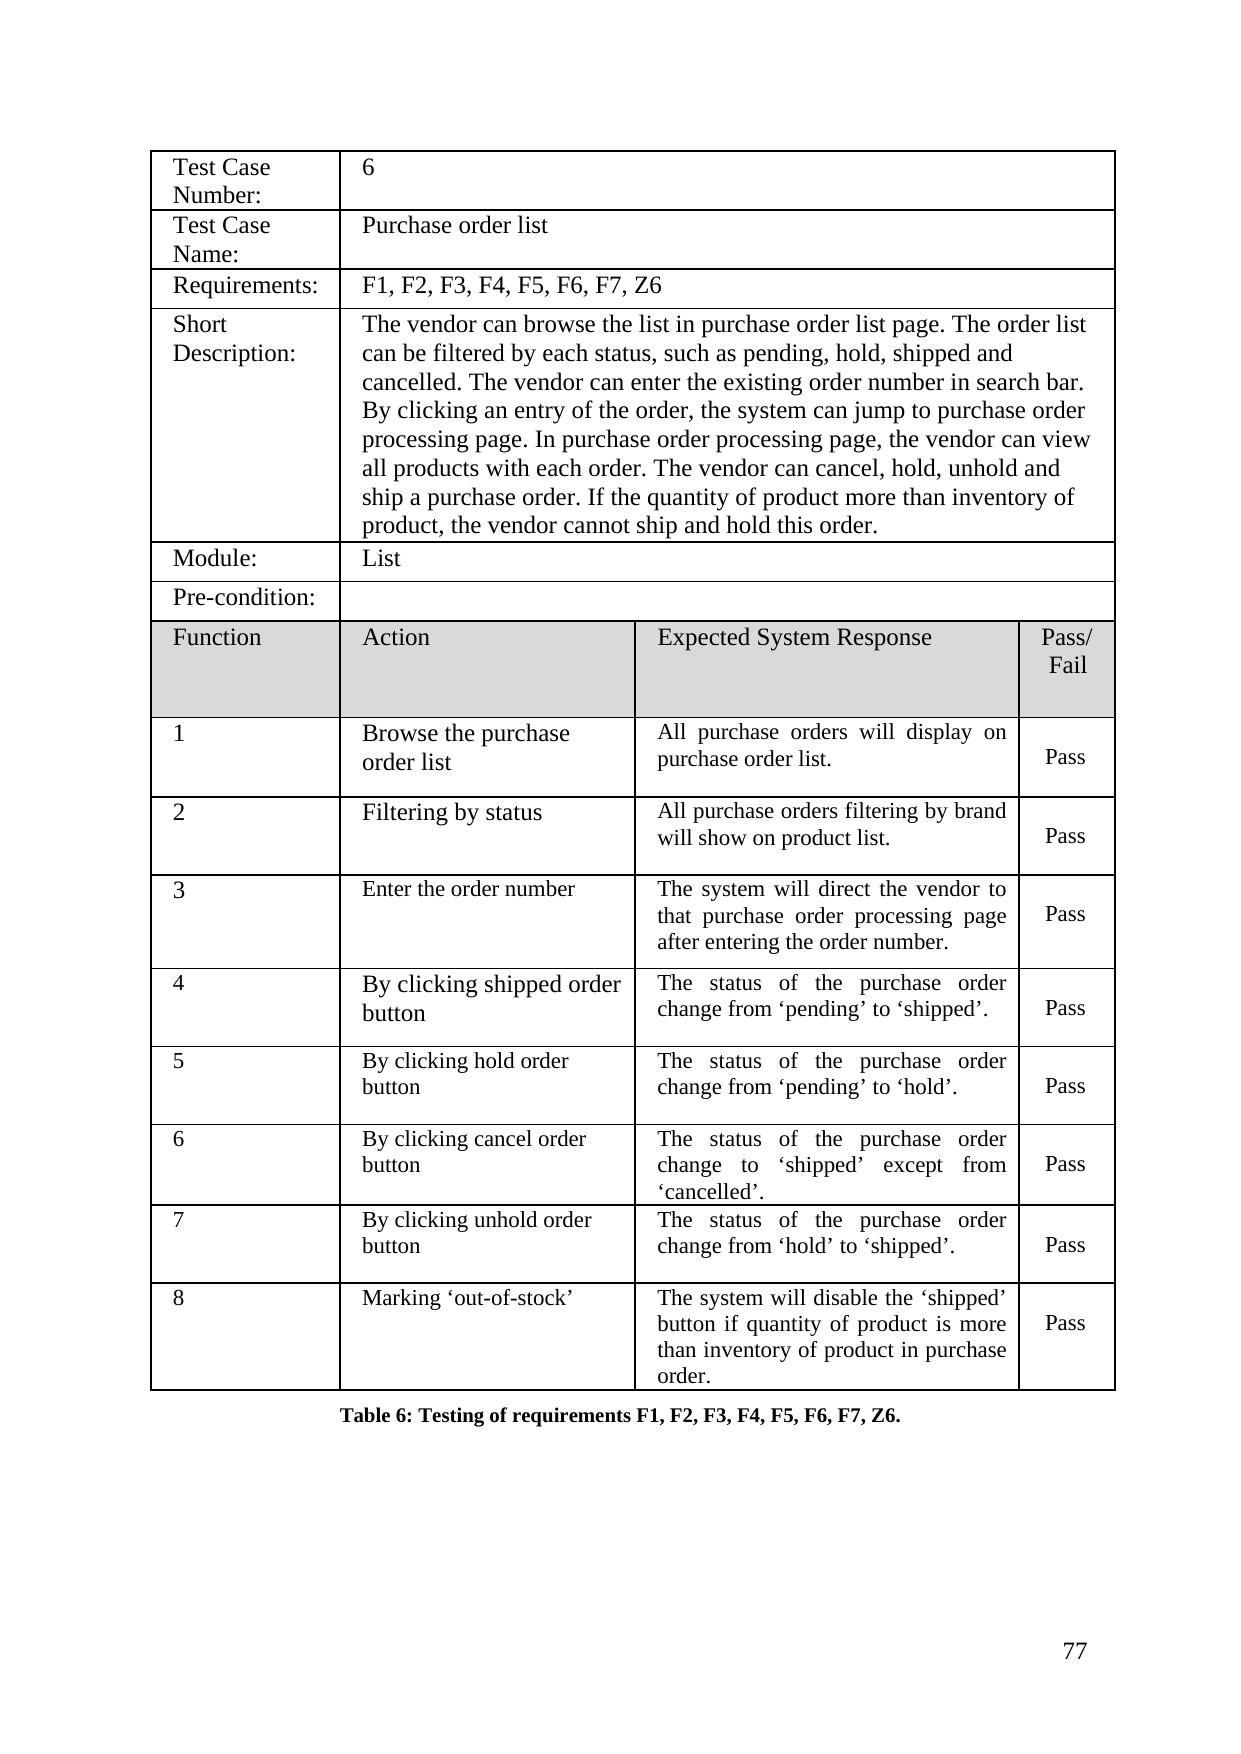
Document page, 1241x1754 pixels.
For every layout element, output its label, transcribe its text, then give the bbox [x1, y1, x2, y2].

table_cell Expected System Response [636, 622, 1018, 717]
table_cell Browse the purchase order list [341, 718, 634, 796]
table_cell Pass/Fail [1020, 622, 1114, 717]
table_cell Action [341, 622, 634, 717]
table_cell 8 [152, 1284, 339, 1389]
table_cell Pass [1020, 969, 1114, 1046]
table_cell Pass [1020, 718, 1114, 796]
table_cell Pass [1020, 798, 1114, 874]
table_cell The system will direct the vendor to that purchase order processing page after entering the order number. [636, 876, 1018, 968]
table_cell By clicking cancel order button [341, 1125, 634, 1204]
table_cell List [341, 543, 1114, 581]
table_cell 1 [152, 718, 339, 796]
table_cell 7 [152, 1206, 339, 1282]
table_cell Pass [1020, 1206, 1114, 1282]
table_cell Pass [1020, 1047, 1114, 1123]
text Table 6: Testing of requirements F1, F2, F3, F4, F5, F6, F7, Z6. [150, 1403, 1090, 1427]
table_cell Function [152, 622, 339, 717]
table_cell Short Description: [152, 309, 339, 541]
table_cell Pass [1020, 876, 1114, 968]
table_cell The vendor can browse the list in purchase order list page. The order list can be filtered by each status, such as pending, hold, shipped and cancelled. The vendor can enter the existing order number in search bar. By clicking an entry of the order, the system can jump to purchase order processing page. In purchase order processing page, the vendor can view all products with each order. The vendor can cancel, hold, unhold and ship a purchase order. If the quantity of product more than inventory of product, the vendor cannot ship and hold this order. [341, 309, 1114, 541]
table_cell Requirements: [152, 270, 339, 308]
table_cell By clicking unhold order button [341, 1206, 634, 1282]
table_cell The status of the purchase order change from ‘hold’ to ‘shipped’. [636, 1206, 1018, 1282]
table_cell By clicking shipped order button [341, 969, 634, 1046]
table_cell 2 [152, 798, 339, 874]
table_cell Enter the order number [341, 876, 634, 968]
table_cell Module: [152, 543, 339, 581]
table_cell Purchase order list [341, 211, 1114, 268]
table_cell All purchase orders will display on purchase order list. [636, 718, 1018, 796]
table_cell Pre-condition: [152, 582, 339, 620]
table_cell 6 [152, 1125, 339, 1204]
table_header Test Case Number: [152, 152, 339, 209]
table_header 6 [341, 152, 1114, 209]
table_cell [341, 582, 1114, 620]
table_cell The status of the purchase order change from ‘pending’ to ‘hold’. [636, 1047, 1018, 1123]
table_cell Filtering by status [341, 798, 634, 874]
table_cell The status of the purchase order change to ‘shipped’ except from ‘cancelled’. [636, 1125, 1018, 1204]
table_cell Marking ‘out-of-stock’ [341, 1284, 634, 1389]
table_cell All purchase orders filtering by brand will show on product list. [636, 798, 1018, 874]
table_cell The system will disable the ‘shipped’ button if quantity of product is more than inventory of product in purchase order. [636, 1284, 1018, 1389]
table_cell The status of the purchase order change from ‘pending’ to ‘shipped’. [636, 969, 1018, 1046]
table_cell By clicking hold order button [341, 1047, 634, 1123]
table_cell 3 [152, 876, 339, 968]
table_cell Test Case Name: [152, 211, 339, 268]
table_cell F1, F2, F3, F4, F5, F6, F7, Z6 [341, 270, 1114, 308]
table_cell Pass [1020, 1125, 1114, 1204]
table_cell 4 [152, 969, 339, 1046]
table_cell 5 [152, 1047, 339, 1123]
table_cell Pass [1020, 1284, 1114, 1389]
